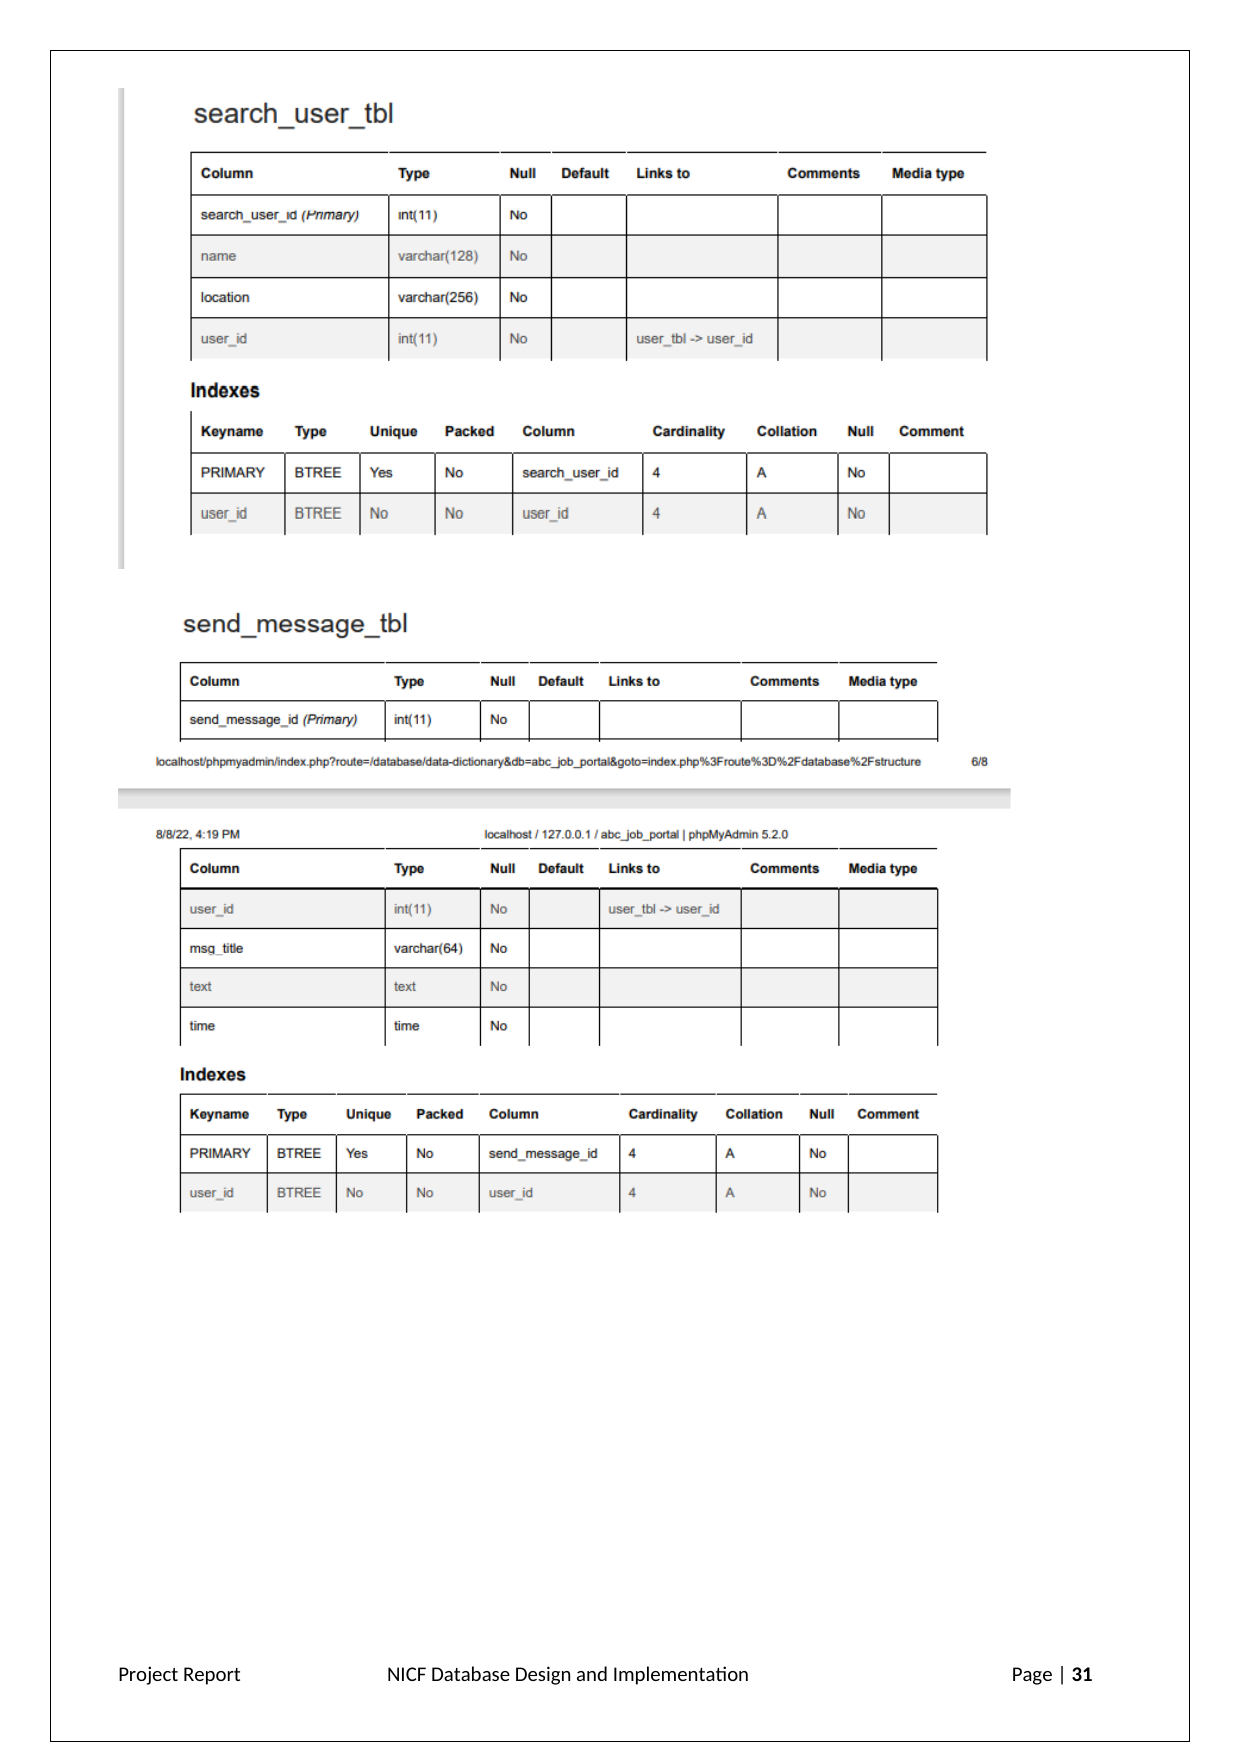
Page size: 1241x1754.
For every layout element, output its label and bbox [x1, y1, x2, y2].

picture [118, 88, 1074, 569]
picture [118, 587, 1011, 1232]
